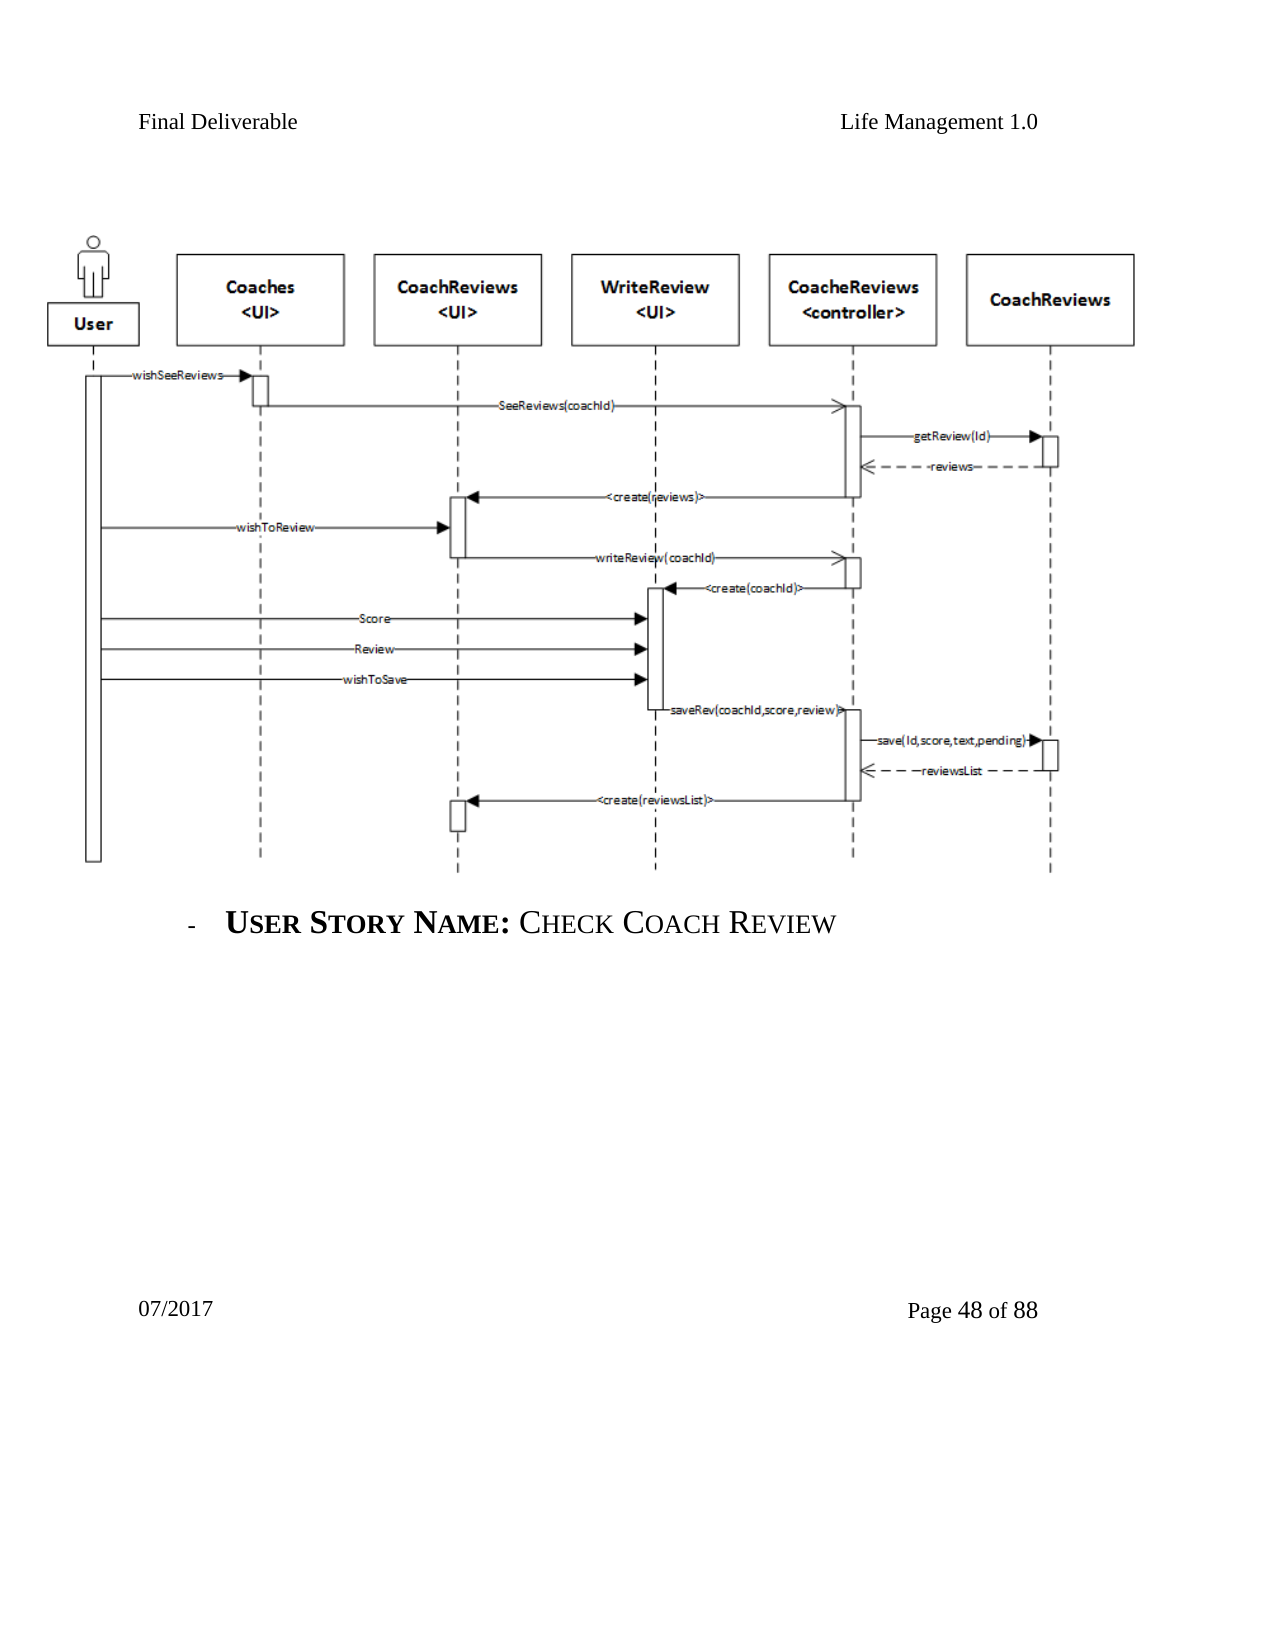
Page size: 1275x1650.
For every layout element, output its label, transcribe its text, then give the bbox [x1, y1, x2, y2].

picture [46, 235, 1135, 878]
list User Story Name: Check Coach Review [187, 902, 1125, 941]
